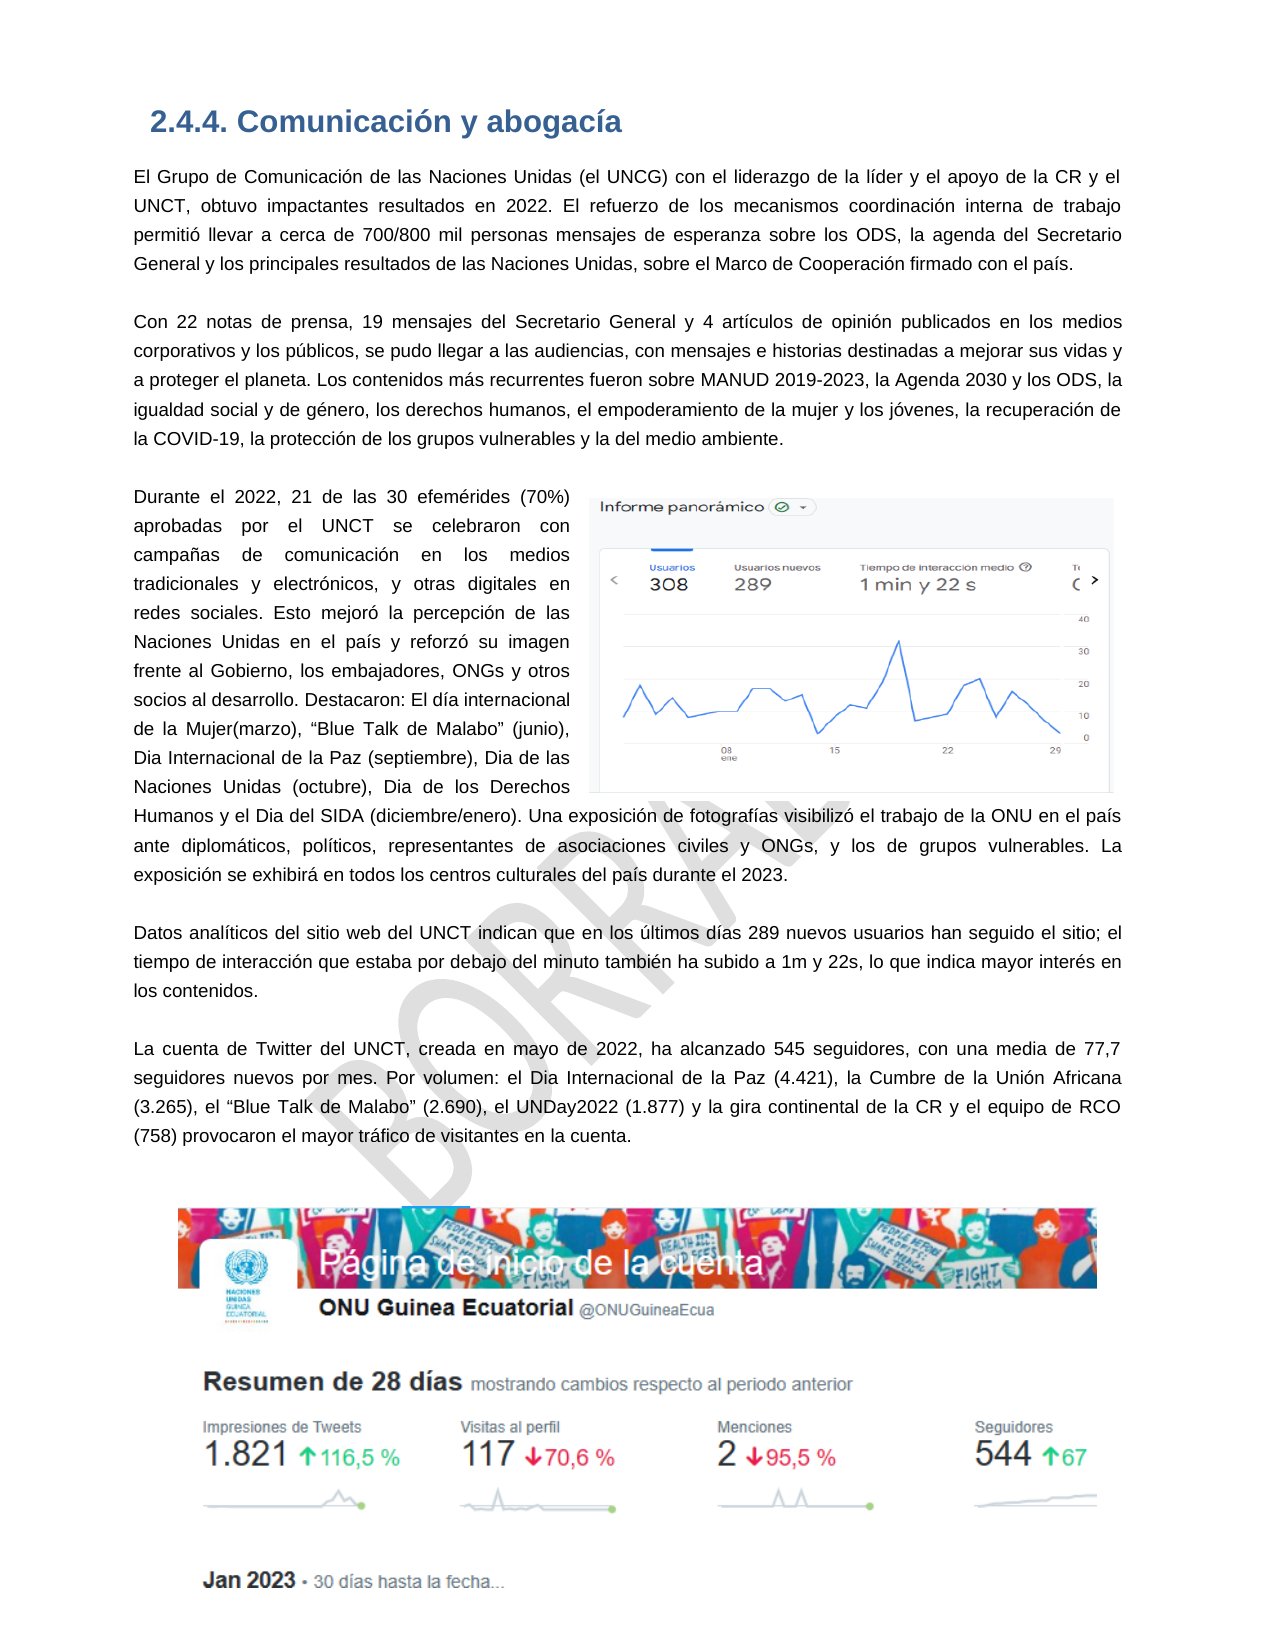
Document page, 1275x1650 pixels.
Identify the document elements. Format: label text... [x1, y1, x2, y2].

picture [178, 1206, 1097, 1588]
text Con 22 notas de prensa, 19 mensajes del Secretario General y 4 artículos de opinión publicados en los medios corporativos y los públicos, se pudo llegar a las audiencias, con mensajes e historias destinadas a mejorar sus vidas y a proteger el planeta. Los contenidos más recurrentes fueron sobre MANUD 2019-2023, la Agenda 2030 y los ODS, la igualdad social y de género, los derechos humanos, el empoderamiento de la mujer y los jóvenes, la recuperación de la COVID-19, la protección de los grupos vulnerables y la del medio ambiente. [133, 311, 1123, 449]
picture [589, 498, 1114, 801]
text Datos analíticos del sitio web del UNCT indican que en los últimos días 289 nuevos usuarios han seguido el sitio; el tiempo de interacción que estaba por debajo del minuto también ha subido a 1m y 22s, lo que indica mayor interés en los contenidos. [133, 922, 1123, 1001]
text La cuenta de Twitter del UNCT, creada en mayo de 2022, ha alcanzado 545 seguidores, con una media de 77,7 seguidores nuevos por mes. Por volumen: el Dia Internacional de la Paz (4.421), la Cumbre de la Unión Africana (3.265), el “Blue Talk de Malabo” (2.690), el UNDay2022 (1.877) y la gira continental de la CR y el equipo de RCO (758) provocaron el mayor tráfico de visitantes en la cuenta. [133, 1038, 1123, 1147]
text El Grupo de Comunicación de las Naciones Unidas (el UNCG) con el liderazgo de la líder y el apoyo de la CR y el UNCT, obtuvo impactantes resultados en 2022. El refuerzo de los mecanismos coordinación interna de trabajo permitió llevar a cerca de 700/800 mil personas mensajes de esperanza sobre los ODS, la agenda del Secretario General y los principales resultados de las Naciones Unidas, sobre el Marco de Cooperación firmado con el país. [133, 166, 1123, 274]
text 2.4.4. Comunicación y abogacía [150, 103, 1212, 139]
